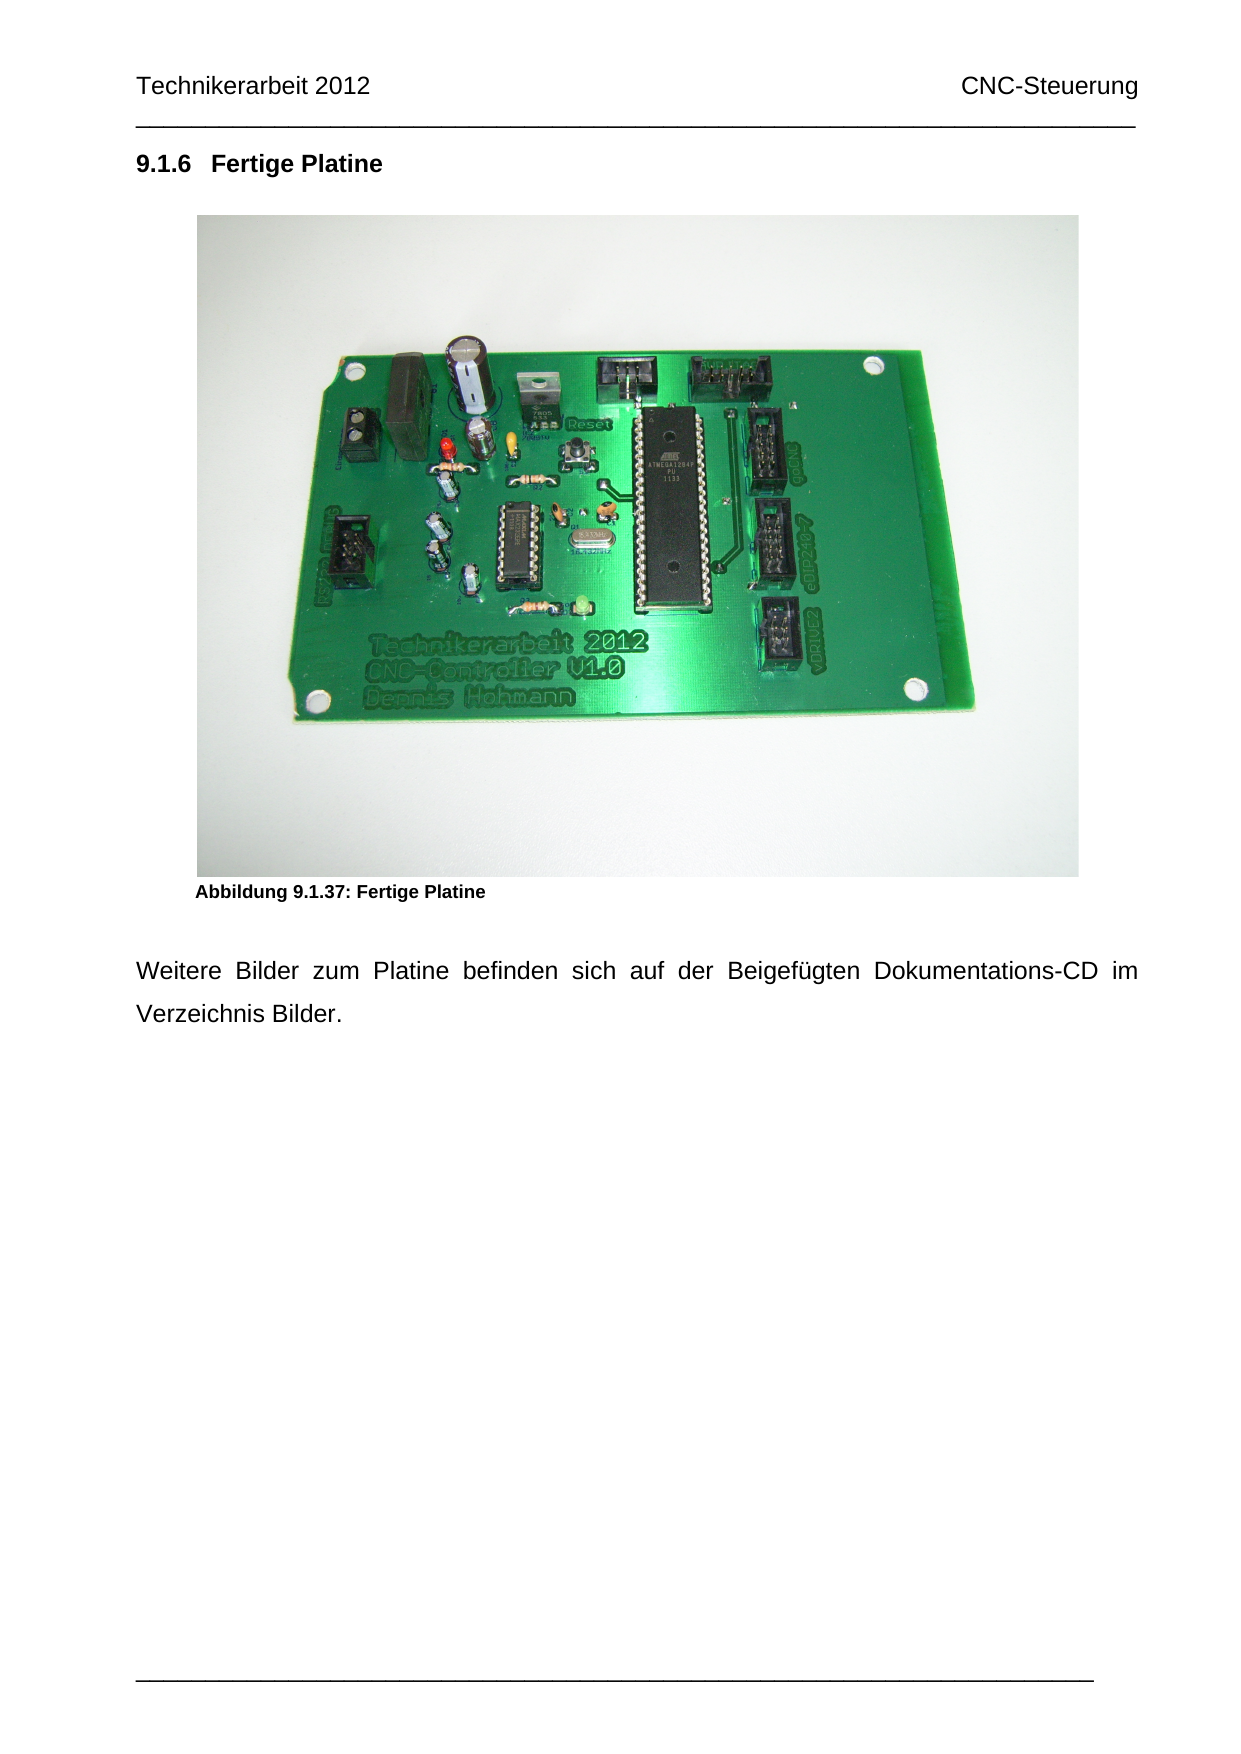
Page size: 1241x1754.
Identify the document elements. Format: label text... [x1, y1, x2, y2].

subtitle Fertige Platine [136, 149, 1140, 178]
picture [197, 215, 1079, 877]
text Weitere Bilder zum Platine befinden sich auf der Beigefügten Dokumentations-CD im Verzeichnis Bilder. [136, 956, 1140, 1028]
